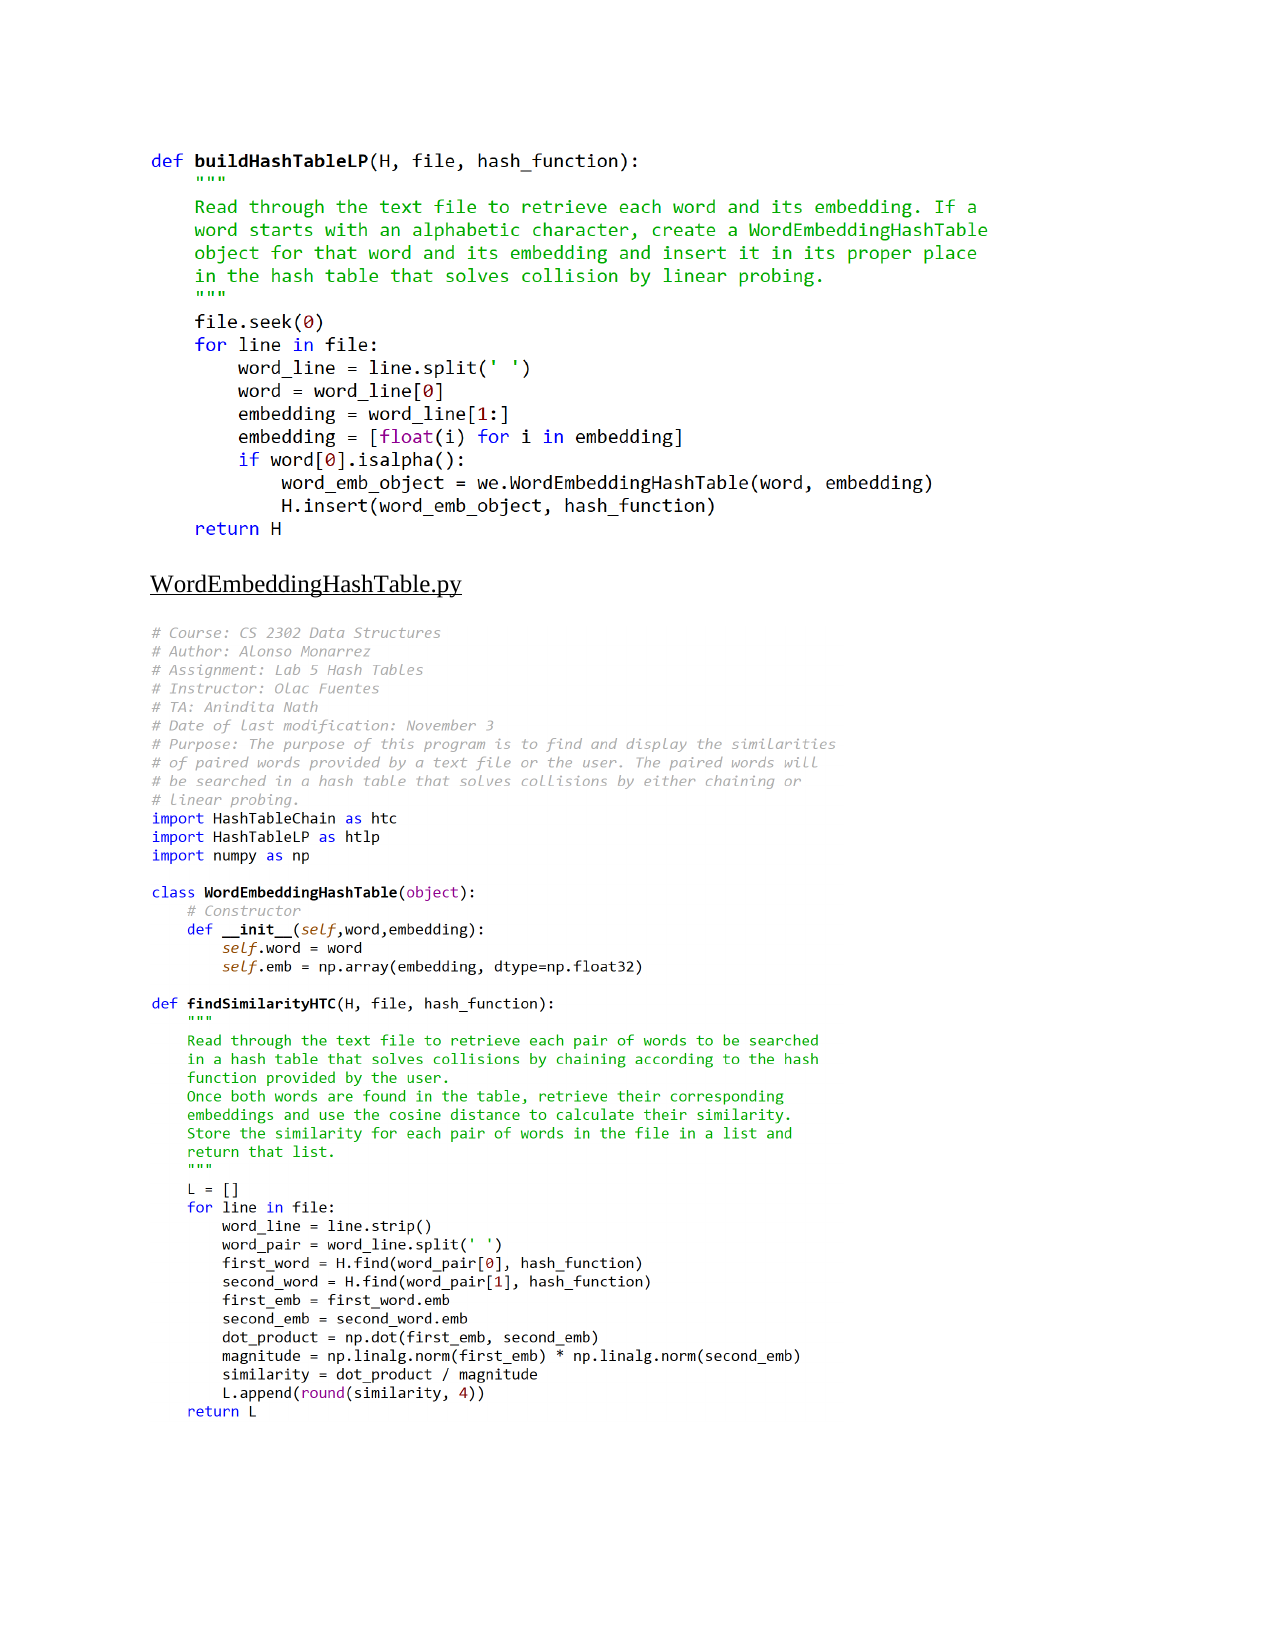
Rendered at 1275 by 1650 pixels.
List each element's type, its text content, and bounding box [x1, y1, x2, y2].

picture [150, 150, 1004, 540]
picture [150, 626, 845, 1422]
text WordEmbeddingHashTable.py [150, 569, 1125, 597]
